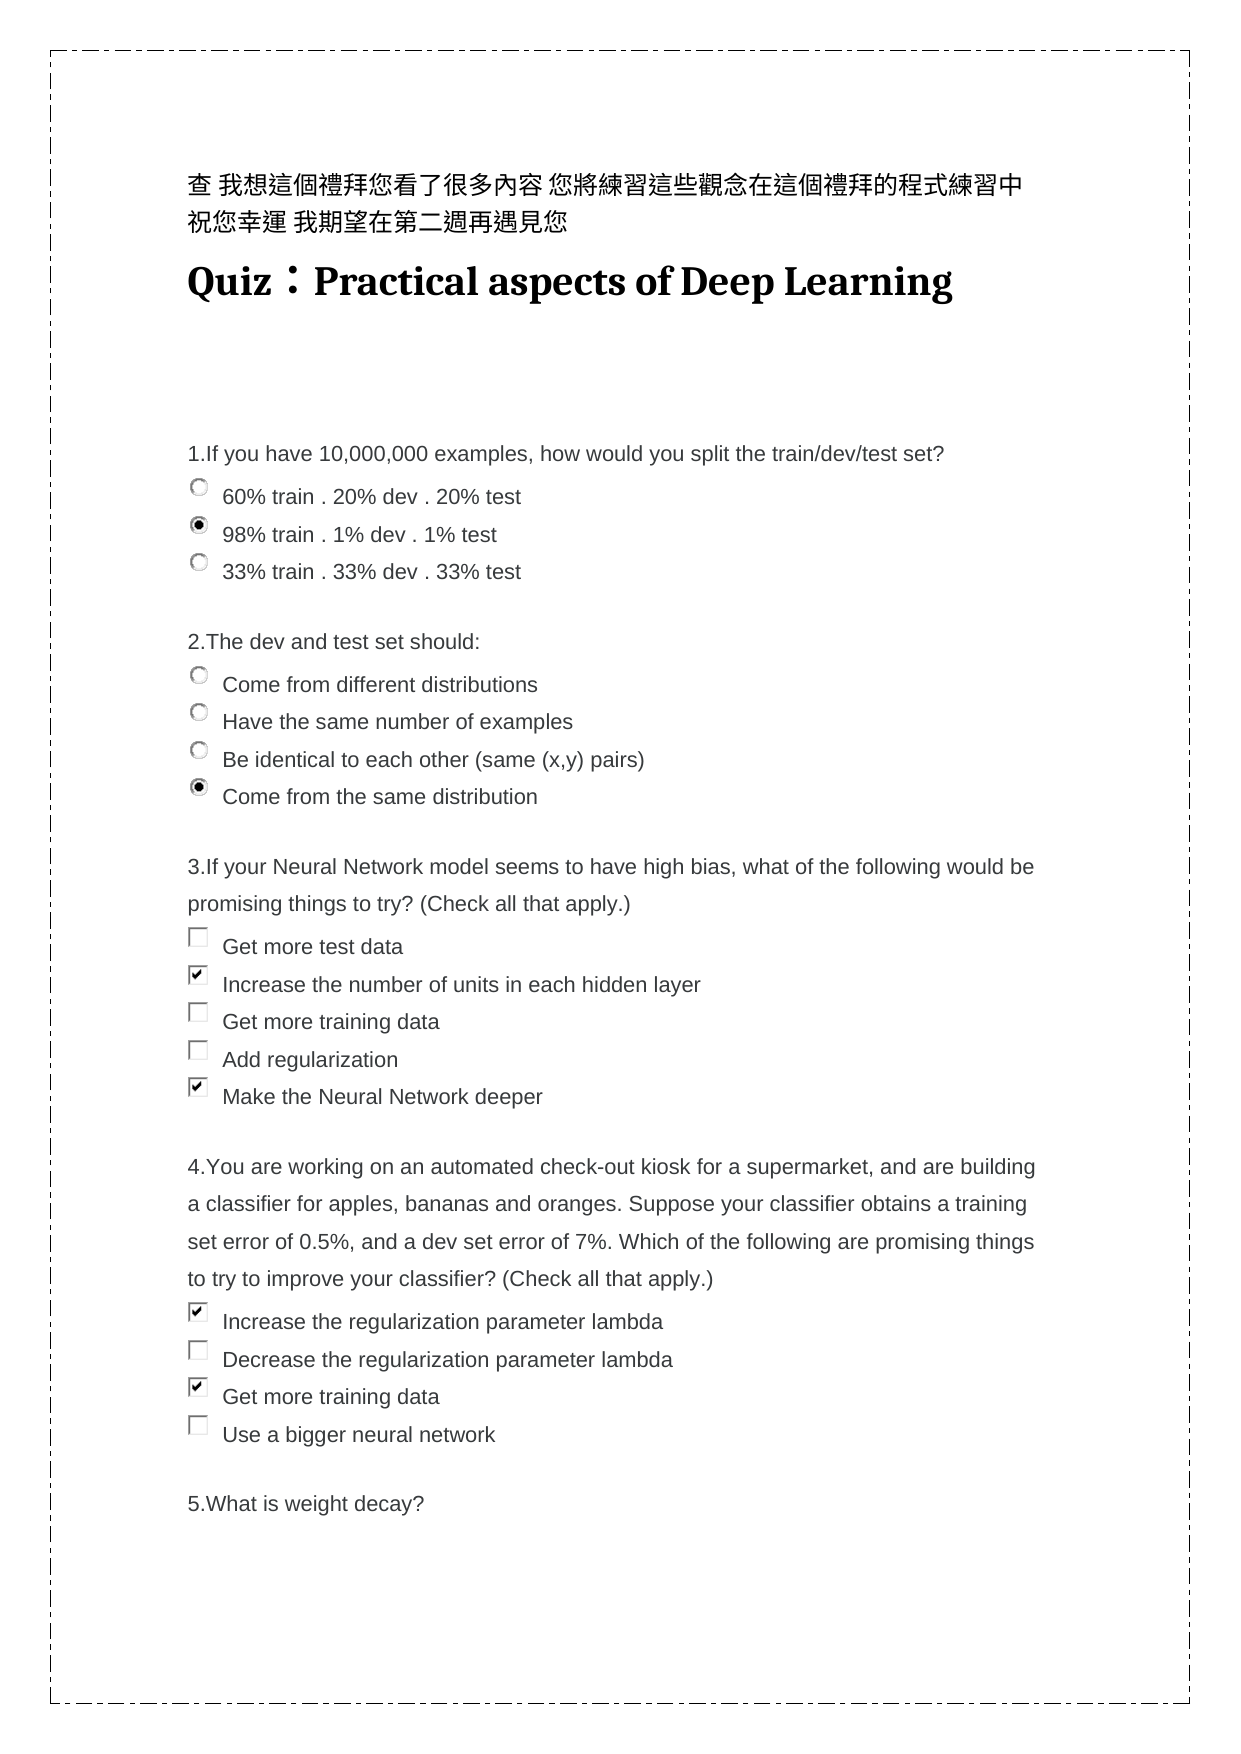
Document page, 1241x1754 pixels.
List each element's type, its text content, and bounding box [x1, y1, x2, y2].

text Increase the number of units in each hidden layer [187, 960, 1053, 998]
text Have the same number of examples [187, 698, 1053, 735]
text Come from the same distribution [187, 773, 1053, 810]
text 5.What is weight decay? [187, 1485, 1053, 1523]
text 4.You are working on an automated check-out kiosk for a supermarket, and are building a classifier for apples, bananas and oranges. Suppose your classifier obtains a training set error of 0.5%, and a dev set error of 7%. Which of the following are promising things to try to improve your classifier? (Check all that apply.) [187, 1148, 1053, 1298]
text Get more test data [187, 923, 1053, 960]
text 3.If your Neural Network model seems to have high bias, what of the following would be promising things to try? (Check all that apply.) [187, 848, 1053, 923]
text Get more training data [187, 998, 1053, 1035]
text Use a bigger neural network [187, 1410, 1053, 1448]
text 2.The dev and test set should: [187, 623, 1053, 660]
text 1.If you have 10,000,000 examples, how would you split the train/dev/test set? [187, 435, 1053, 473]
subtitle Quiz：Practical aspects of Deep Learning [187, 239, 1053, 314]
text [187, 164, 1053, 239]
text Come from different distributions [187, 660, 1053, 698]
text Make the Neural Network deeper [187, 1073, 1053, 1110]
text 98% train . 1% dev . 1% test [187, 510, 1053, 548]
text 33% train . 33% dev . 33% test [187, 548, 1053, 585]
text Add regularization [187, 1035, 1053, 1073]
text Get more training data [187, 1373, 1053, 1410]
text Increase the regularization parameter lambda [187, 1298, 1053, 1335]
text Be identical to each other (same (x,y) pairs) [187, 735, 1053, 773]
text 60% train . 20% dev . 20% test [187, 473, 1053, 510]
text Decrease the regularization parameter lambda [187, 1335, 1053, 1373]
